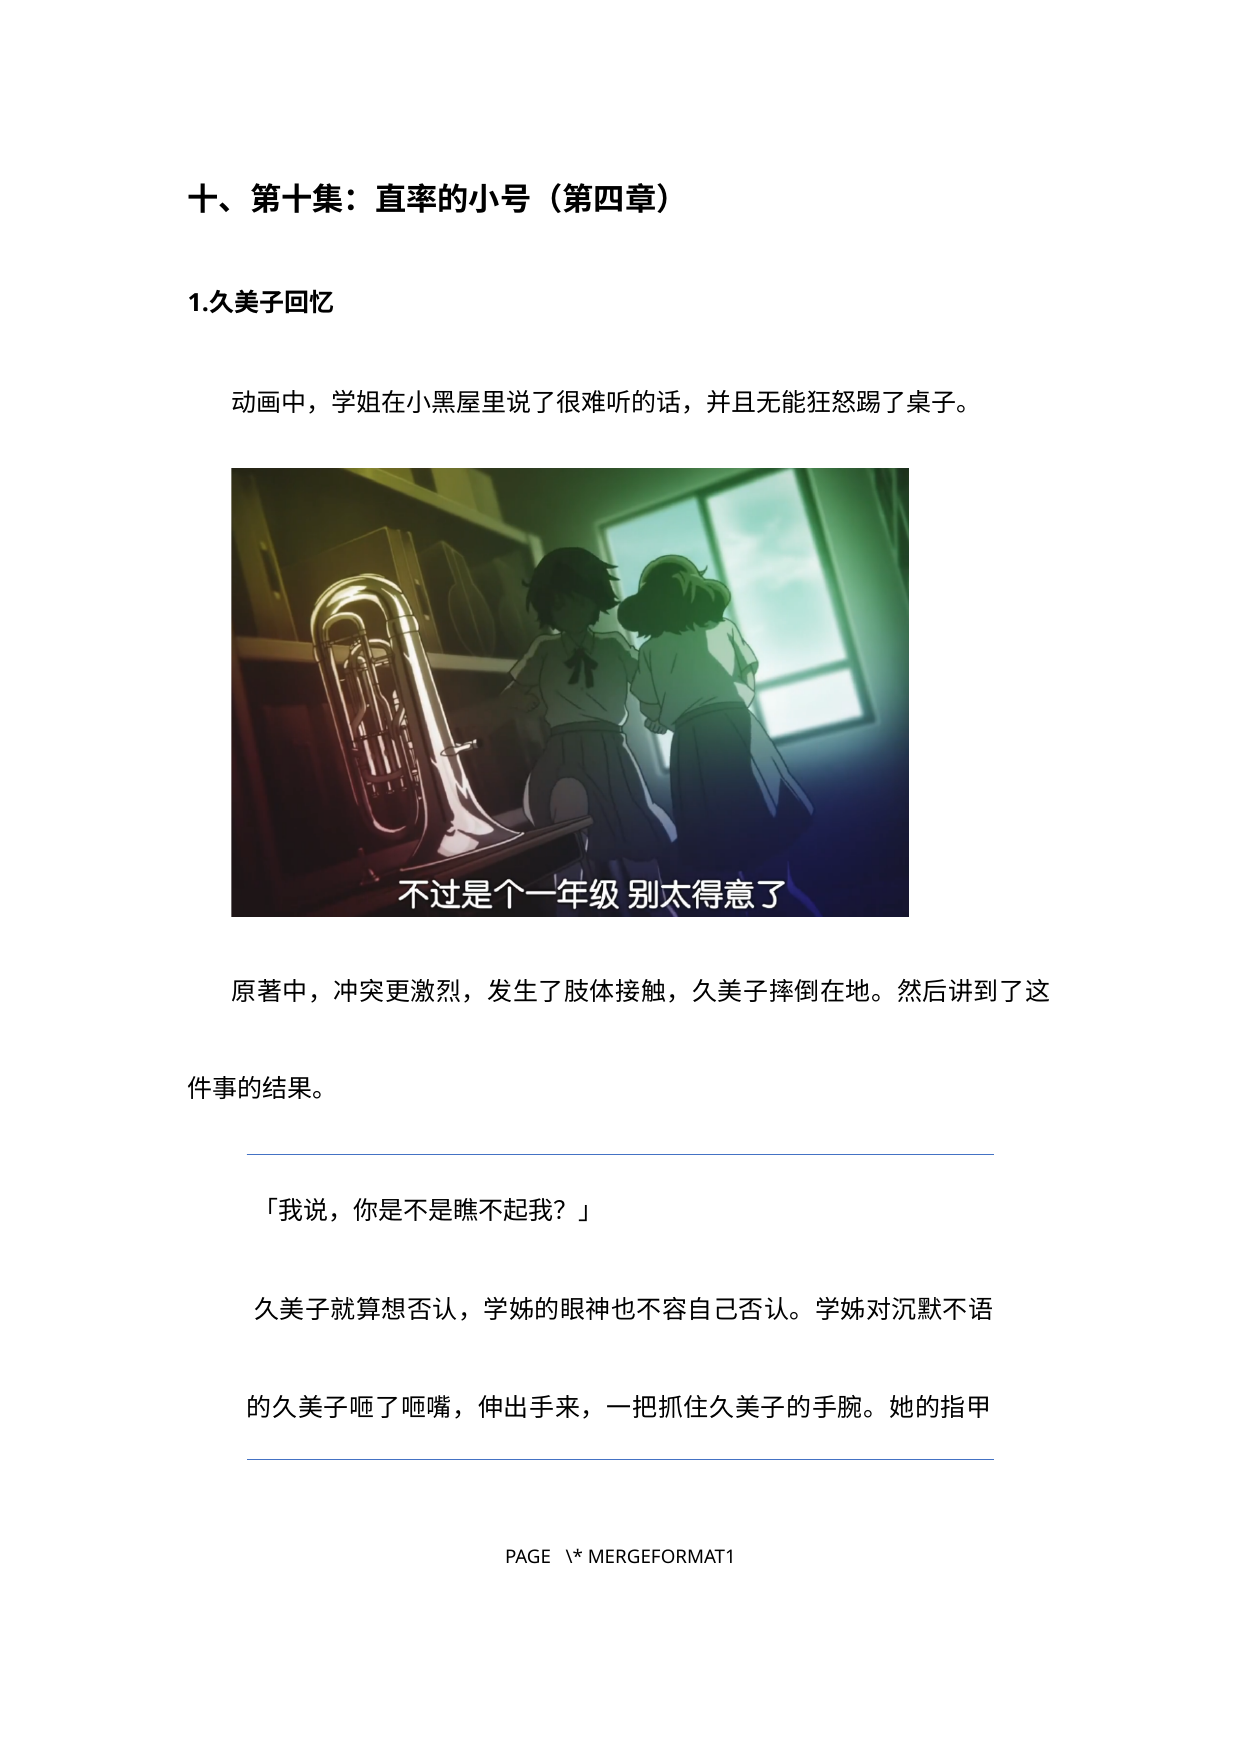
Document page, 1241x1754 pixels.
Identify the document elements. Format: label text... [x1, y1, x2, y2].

text 动画中，学姐在小黑屋里说了很难听的话，并且无能狂怒踢了桌子。 [187, 368, 1053, 433]
text 原著中，冲突更激烈，发生了肢体接触，久美子摔倒在地。然后讲到了这件事的结果。 [187, 957, 1053, 1119]
subtitle 久美子回忆 [187, 268, 1053, 333]
text 「我说，你是不是瞧不起我？」 [247, 1155, 994, 1241]
picture [231, 468, 909, 917]
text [247, 1254, 994, 1459]
subtitle 十、第十集：直率的小号（第四章） [187, 164, 1053, 229]
